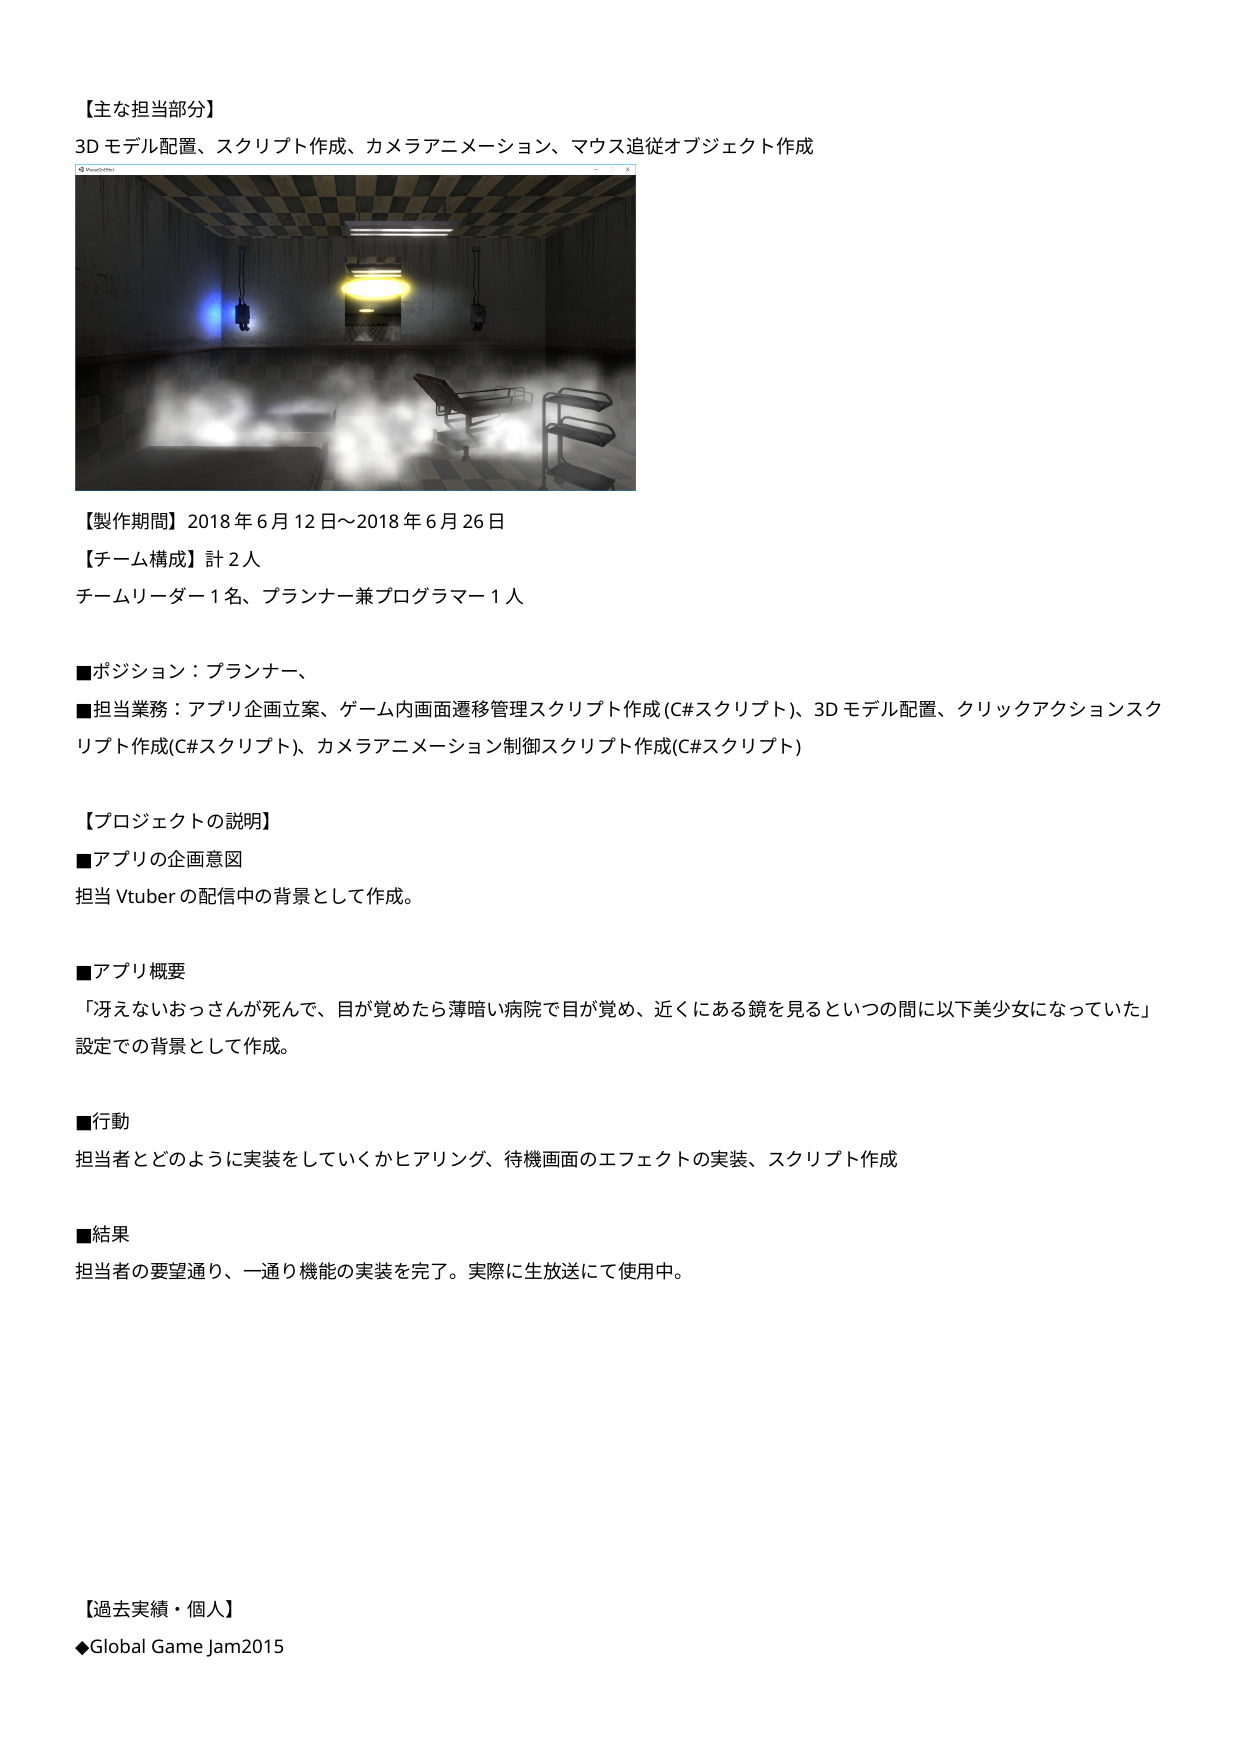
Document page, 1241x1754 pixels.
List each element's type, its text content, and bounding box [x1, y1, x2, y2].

text 3Dモデル配置、スクリプト作成、カメラアニメーション、マウス追従オブジェクト作成 [75, 127, 1165, 164]
text 担当者の要望通り、一通り機能の実装を完了。実際に生放送にて使用中。 [75, 1252, 1165, 1289]
text チームリーダー1名、プランナー兼プログラマー1人 [75, 577, 1165, 614]
text ■担当業務：アプリ企画立案、ゲーム内画面遷移管理スクリプト作成(C#スクリプト)、3Dモデル配置、クリックアクションスクリプト作成(C#スクリプト)、カメラアニメーション制御スクリプト作成(C#スクリプト) [75, 689, 1165, 764]
text ◆Global Game Jam2015 [75, 1627, 1165, 1664]
text ■ポジション：プランナー、 [75, 652, 1165, 689]
text 担当Vtuberの配信中の背景として作成。 [75, 877, 1165, 914]
text 【過去実績・個人】 [75, 1589, 1165, 1627]
text ■アプリ概要 [75, 952, 1165, 989]
picture [75, 164, 636, 491]
text 担当者とどのように実装をしていくかヒアリング、待機画面のエフェクトの実装、スクリプト作成 [75, 1139, 1165, 1177]
text ■アプリの企画意図 [75, 839, 1165, 877]
text 【製作期間】2018年6月12日～2018年6月26日 [75, 502, 1165, 539]
text ■行動 [75, 1102, 1165, 1139]
text 【プロジェクトの説明】 [75, 802, 1165, 839]
text ■結果 [75, 1214, 1165, 1252]
text 【チーム構成】計2人 [75, 539, 1165, 577]
text 【主な担当部分】 [75, 89, 1165, 127]
text 「冴えないおっさんが死んで、目が覚めたら薄暗い病院で目が覚め、近くにある鏡を見るといつの間に以下美少女になっていた」設定での背景として作成。 [75, 989, 1165, 1064]
